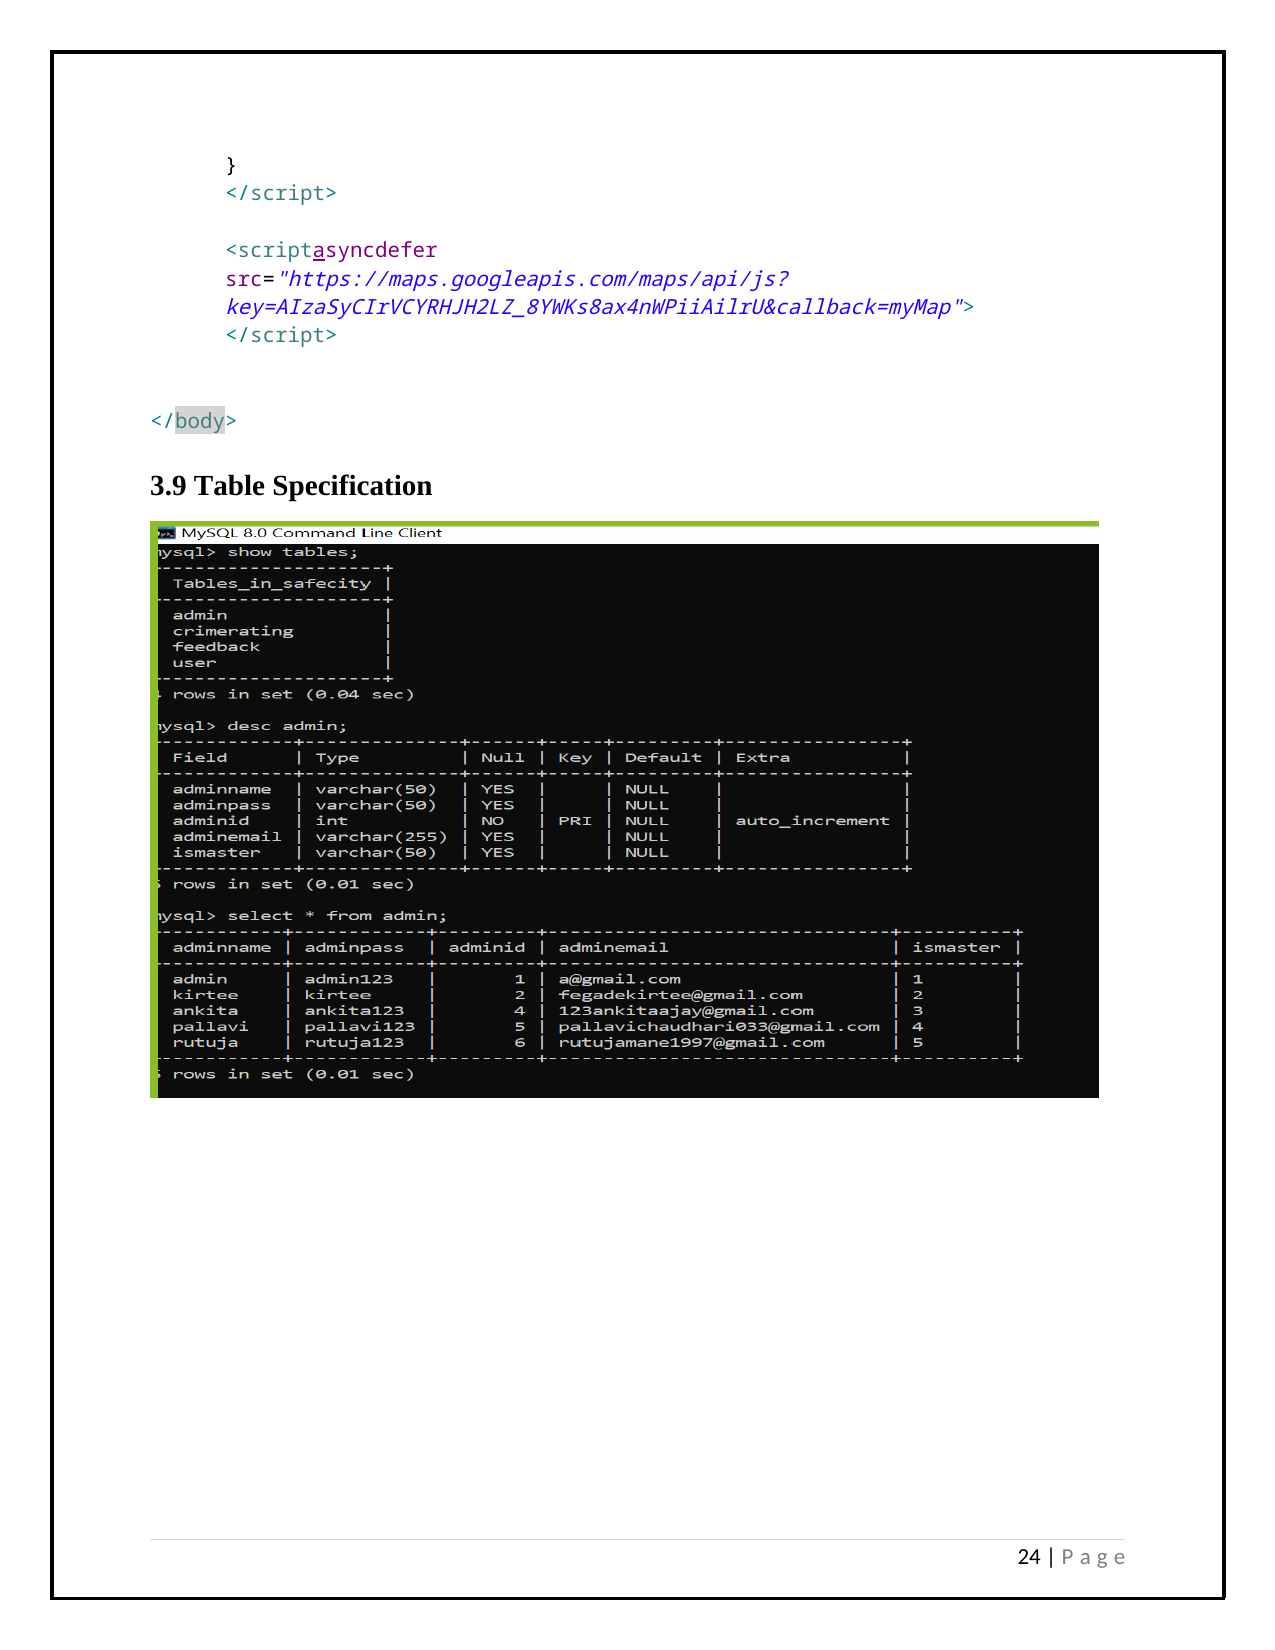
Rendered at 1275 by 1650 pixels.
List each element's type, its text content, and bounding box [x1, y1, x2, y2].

text } [225, 150, 1125, 178]
text </script> [225, 178, 1125, 207]
text 3.9 Table Specification [150, 468, 1125, 502]
picture [150, 521, 1099, 1098]
text </script> [225, 321, 1125, 349]
text src="https://maps.googleapis.com/maps/api/js?key=AIzaSyCIrVCYRHJH2LZ_8YWKs8ax4nWPiiAilrU&callback=myMap"> [225, 264, 1125, 321]
text <scriptasyncdefer [225, 235, 1125, 264]
text </body> [225, 406, 1125, 434]
text </body> [150, 406, 175, 434]
